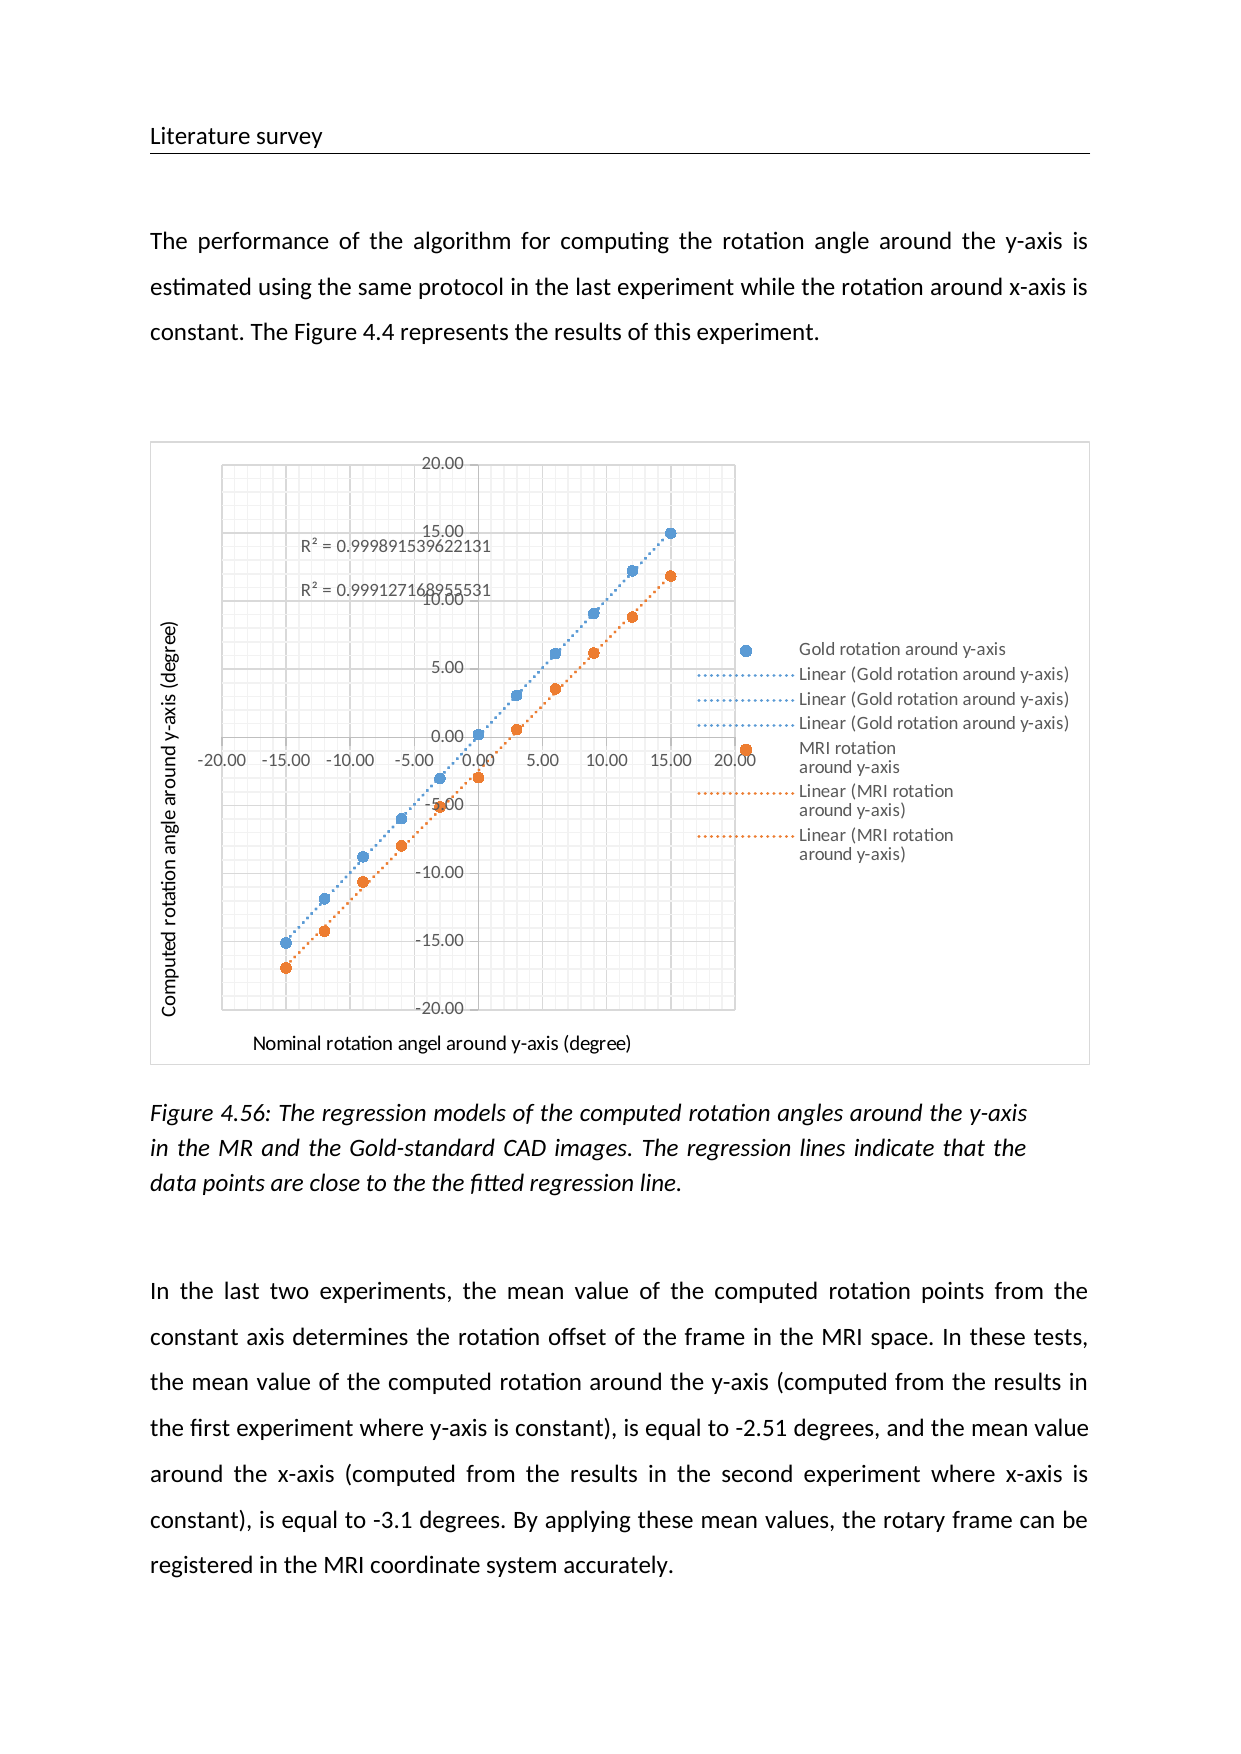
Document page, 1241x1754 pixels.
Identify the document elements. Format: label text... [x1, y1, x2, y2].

text In the last two experiments, the mean value of the computed rotation points from the constant axis determines the rotation offset of the frame in the MRI space. In these tests, the mean value of the computed rotation around the y-axis (computed from the results in the first experiment where y-axis is constant), is equal to -2.51 degrees, and the mean value around the x-axis (computed from the results in the second experiment where x-axis is constant), is equal to -3.1 degrees. By applying these mean values, the rotary frame can be registered in the MRI coordinate system accurately. [150, 1275, 1090, 1580]
text The performance of the algorithm for computing the rotation angle around the y-axis is estimated using the same protocol in the last experiment while the rotation around x-axis is constant. The Figure 4.4 represents the results of this experiment. [150, 225, 1090, 347]
